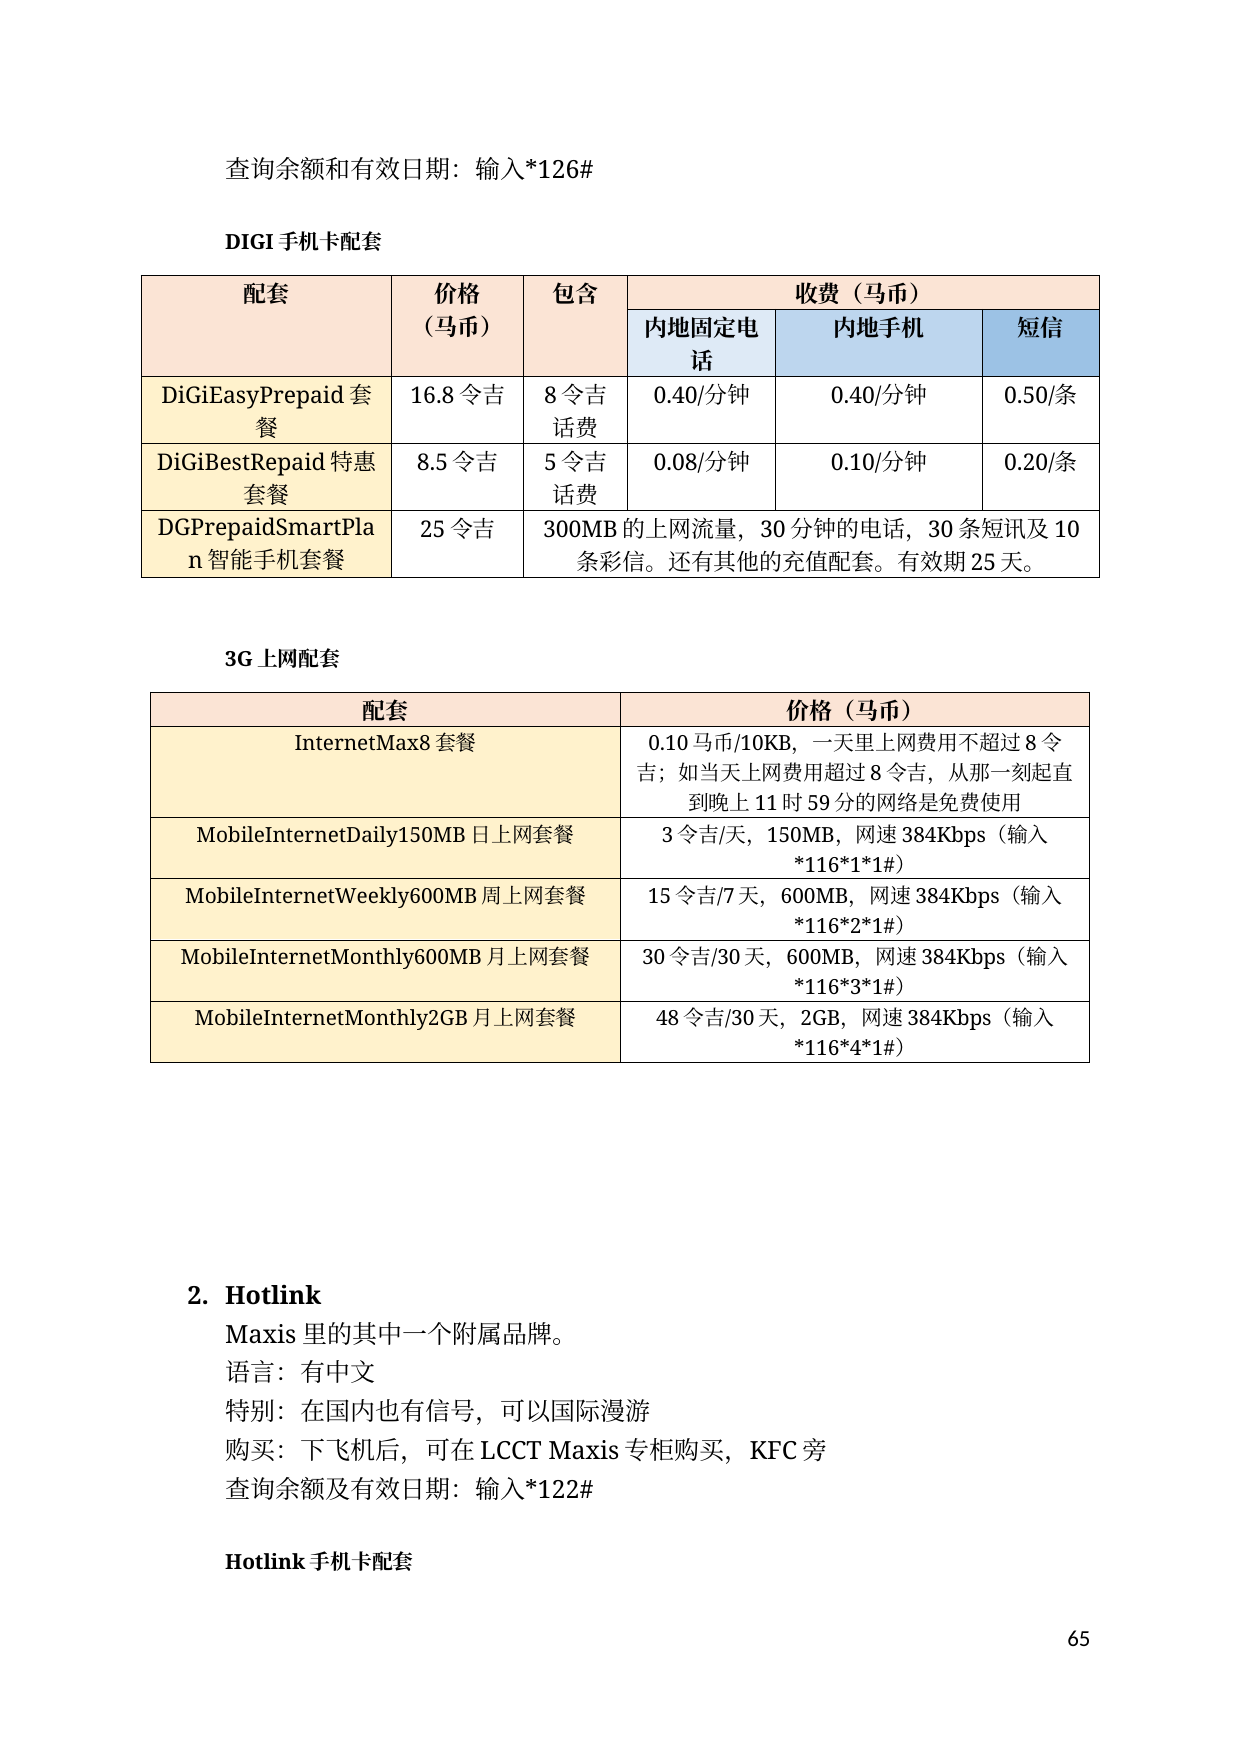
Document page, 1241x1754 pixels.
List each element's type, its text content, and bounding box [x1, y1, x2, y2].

table_header 包含 [524, 276, 627, 376]
table_cell 8.5令吉 [392, 444, 523, 510]
table_cell MobileInternetMonthly2GB月上网套餐 [151, 1002, 620, 1062]
table_cell 48令吉/30天，2GB，网速384Kbps（输入*116*4*1#） [621, 1002, 1089, 1062]
table_cell MobileInternetWeekly600MB周上网套餐 [151, 879, 620, 939]
table_header 价格（马币） [621, 693, 1089, 726]
list 购买：下飞机后，可在LCCT Maxis专柜购买，KFC旁 [225, 1431, 1090, 1467]
table_cell 内地手机 [776, 310, 982, 376]
table_cell 0.40/分钟 [776, 377, 982, 443]
table_header 价格 （马币） [392, 276, 523, 376]
table_cell 8令吉话费 [524, 377, 627, 443]
list DIGI手机卡配套 [225, 226, 1090, 256]
table_header 收费（马币） [628, 276, 1099, 309]
table_cell 15令吉/7天，600MB，网速384Kbps（输入*116*2*1#） [621, 879, 1089, 939]
table_cell 0.10/分钟 [776, 444, 982, 510]
list 查询余额和有效日期：输入*126# [225, 150, 1090, 186]
table_cell DGPrepaidSmartPlan智能手机套餐 [142, 511, 391, 577]
list 查询余额及有效日期：输入*122# [225, 1469, 1090, 1506]
table_cell DiGiBestRepaid特惠套餐 [142, 444, 391, 510]
table_cell DiGiEasyPrepaid套餐 [142, 377, 391, 443]
table_cell 16.8令吉 [392, 377, 523, 443]
table_cell 0.40/分钟 [628, 377, 775, 443]
table_cell 内地固定电话 [628, 310, 775, 376]
table_cell 300MB的上网流量，30分钟的电话，30条短讯及10条彩信。还有其他的充值配套。有效期25天。 [524, 511, 1099, 577]
list 3G上网配套 [225, 642, 1090, 673]
table_cell 0.50/条 [983, 377, 1099, 443]
table_header 配套 [142, 276, 391, 376]
list Maxis 里的其中一个附属品牌。 [225, 1314, 1090, 1350]
table_header 配套 [151, 693, 620, 726]
table_cell 0.08/分钟 [628, 444, 775, 510]
table_cell MobileInternetMonthly600MB月上网套餐 [151, 941, 620, 1001]
table_cell 5令吉话费 [524, 444, 627, 510]
table_cell 0.10马币/10KB，一天里上网费用不超过8令吉；如当天上网费用超过8令吉，从那一刻起直到晚上11时59分的网络是免费使用 [621, 727, 1089, 817]
list Hotlink [187, 1277, 1090, 1312]
list Hotlink手机卡配套 [225, 1545, 1090, 1575]
table_cell InternetMax8套餐 [151, 727, 620, 817]
table_cell 3令吉/天，150MB，网速384Kbps（输入*116*1*1#） [621, 818, 1089, 878]
list 特别：在国内也有信号，可以国际漫游 [225, 1392, 1090, 1428]
table_cell 25令吉 [392, 511, 523, 577]
list 语言：有中文 [225, 1353, 1090, 1389]
table_cell MobileInternetDaily150MB日上网套餐 [151, 818, 620, 878]
table_cell 0.20/条 [983, 444, 1099, 510]
table_cell 30令吉/30天，600MB，网速384Kbps（输入*116*3*1#） [621, 941, 1089, 1001]
table_cell 短信 [983, 310, 1099, 376]
